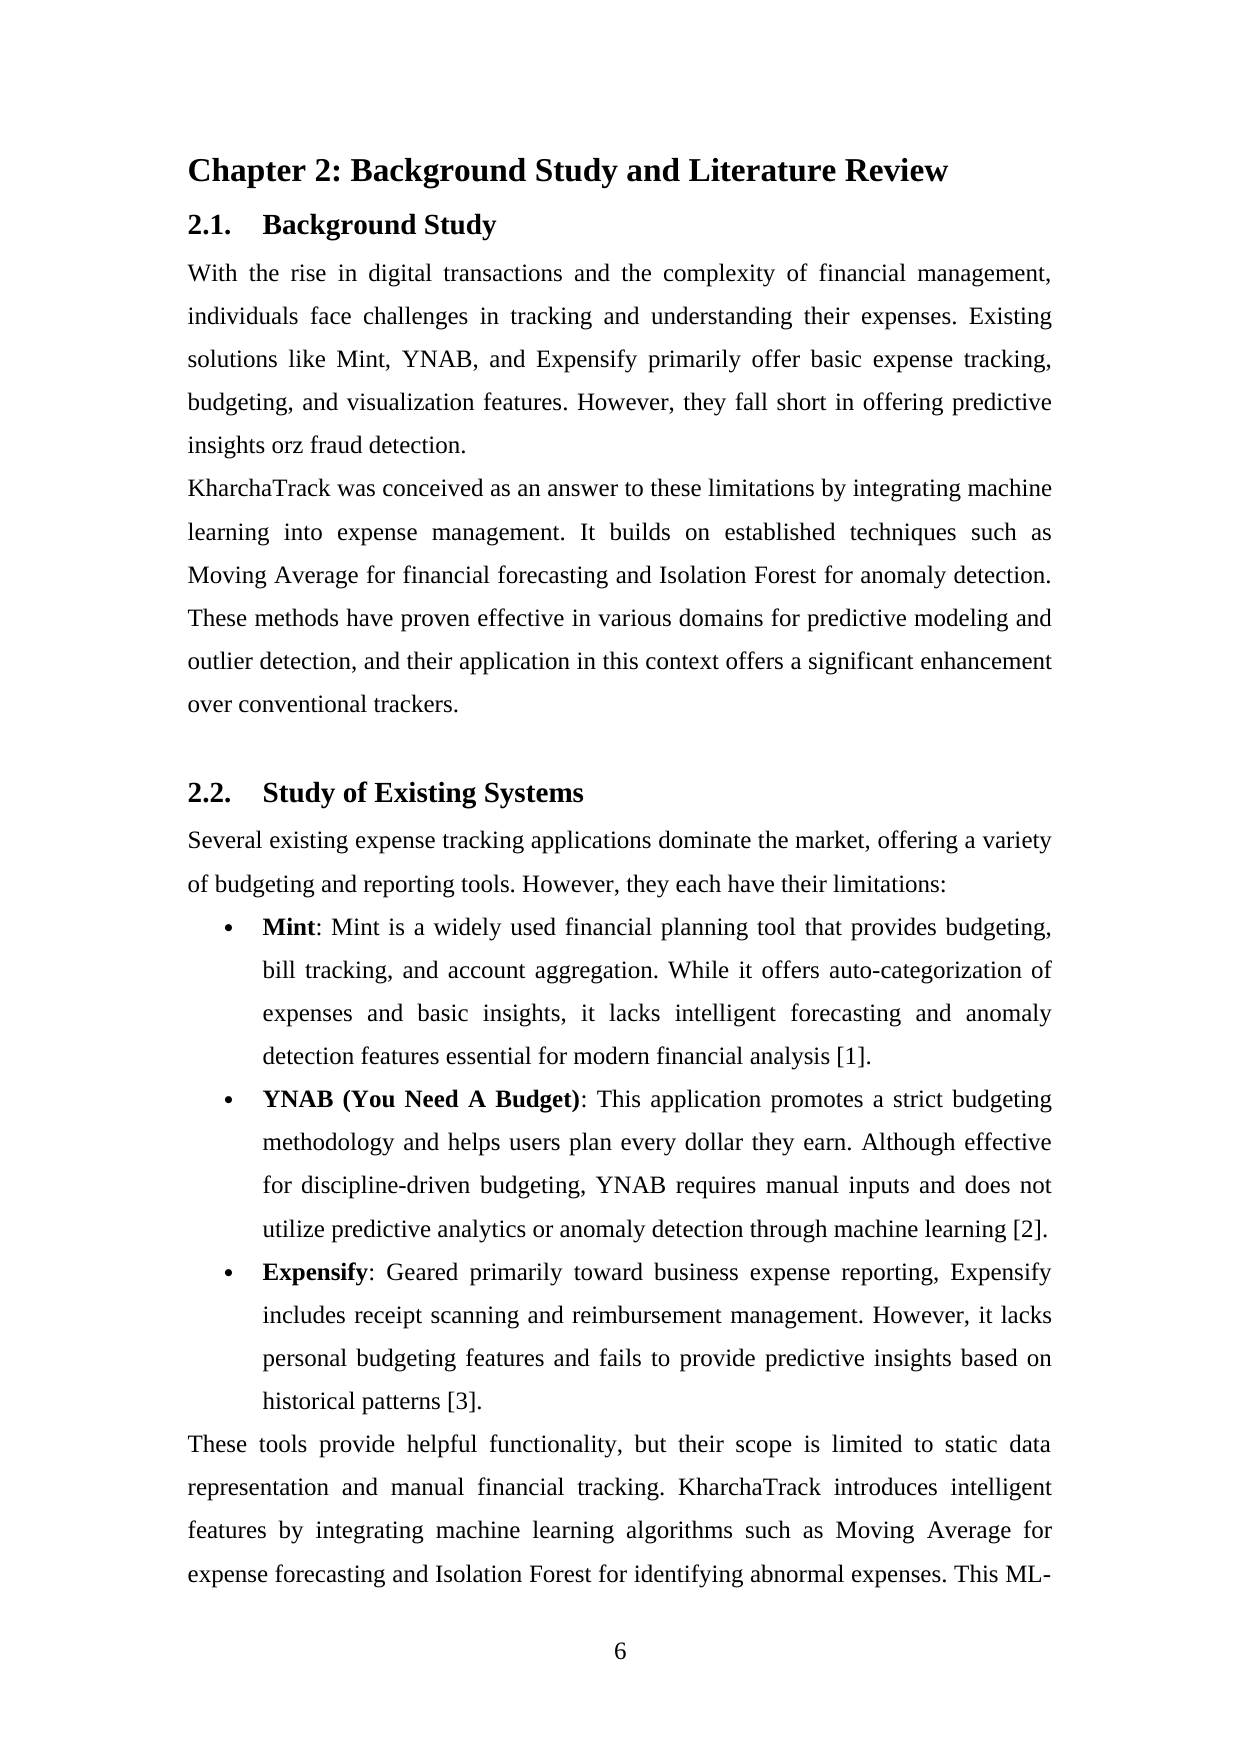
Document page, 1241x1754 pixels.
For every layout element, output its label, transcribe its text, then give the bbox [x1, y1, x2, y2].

text KharchaTrack was conceived as an answer to these limitations by integrating machine learning into expense management. It builds on established techniques such as Moving Average for financial forecasting and Isolation Forest for anomaly detection. These methods have proven effective in various domains for predictive modeling and outlier detection, and their application in this context offers a significant enhancement over conventional trackers. [187, 473, 1053, 718]
text Several existing expense tracking applications dominate the market, offering a variety of budgeting and reporting tools. However, they each have their limitations: [187, 826, 1053, 897]
subtitle Chapter 2: Background Study and Literature Review [187, 150, 1053, 188]
list Mint: Mint is a widely used financial planning tool that provides budgeting, bill tracking, and account aggregation. While it offers auto-categorization of expenses and basic insights, it lacks intelligent forecasting and anomaly detection features essential for modern financial analysis [1]. [225, 912, 1053, 1070]
subtitle 2.2. Study of Existing Systems [187, 775, 1053, 809]
list YNAB (You Need A Budget): This application promotes a strict budgeting methodology and helps users plan every dollar they earn. Although effective for discipline-driven budgeting, YNAB requires manual inputs and does not utilize predictive analytics or anomaly detection through machine learning [2]. [225, 1084, 1053, 1242]
list Expensify: Geared primarily toward business expense reporting, Expensify includes receipt scanning and reimbursement management. However, it lacks personal budgeting features and fails to provide predictive insights based on historical patterns [3]. [225, 1257, 1053, 1415]
text With the rise in digital transactions and the complexity of financial management, individuals face challenges in tracking and understanding their expenses. Existing solutions like Mint, YNAB, and Expensify primarily offer basic expense tracking, budgeting, and visualization features. However, they fall short in offering predictive insights orz fraud detection. [187, 258, 1053, 459]
subtitle 2.1. Background Study [187, 207, 1053, 241]
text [187, 1429, 1053, 1587]
